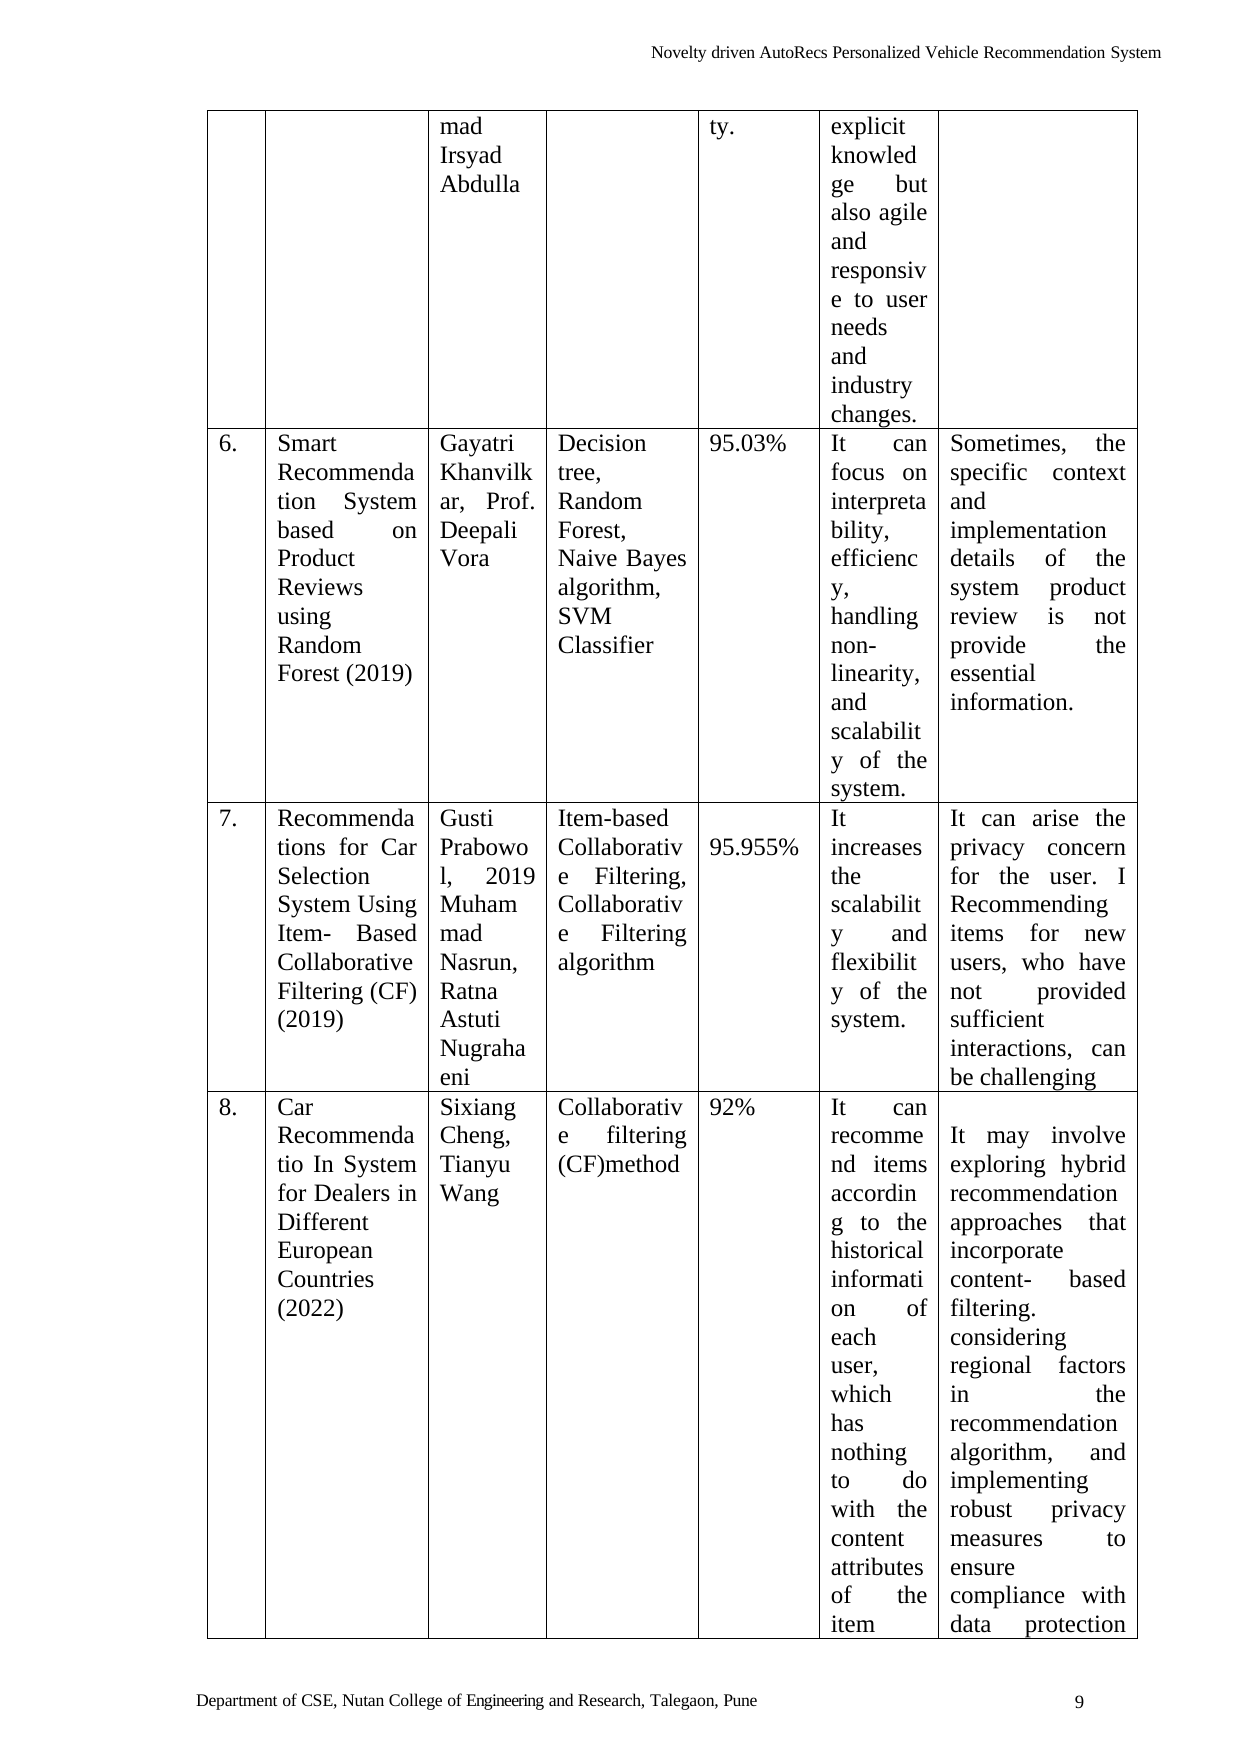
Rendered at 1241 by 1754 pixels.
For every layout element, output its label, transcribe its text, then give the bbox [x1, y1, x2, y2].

table_cell Recommendations for Car Selection System Using Item- Based Collaborative Filtering (CF) (2019) [266, 803, 428, 1091]
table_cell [820, 111, 938, 427]
table_cell 95.955% [699, 803, 819, 1091]
table_cell 92% [699, 1092, 819, 1638]
table_cell It can arise the privacy concern for the user. I Recommending items for new users, who have not provided sufficient interactions, can be challenging [939, 803, 1137, 1091]
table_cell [266, 1092, 428, 1638]
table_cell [266, 111, 428, 427]
table_cell Sometimes, the specific context and implementation details of the system product review is not provide the essential information. [939, 429, 1137, 802]
table_cell 7. [208, 803, 265, 1091]
table_cell 8. [208, 1092, 265, 1638]
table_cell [939, 1092, 1137, 1638]
table_cell Smart Recommendation System based on Product Reviews using Random Forest (2019) [266, 429, 428, 802]
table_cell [547, 1092, 698, 1638]
table_cell 5. [208, 111, 265, 427]
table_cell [699, 111, 819, 427]
table_cell Decision tree, Random Forest, Naive Bayes algorithm, SVM Classifier [547, 429, 698, 802]
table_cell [429, 1092, 546, 1638]
table_cell 95.03% [699, 429, 819, 802]
table_cell 6. [208, 429, 265, 802]
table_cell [429, 111, 546, 427]
table_cell It can focus on interpretability, efficiency, handling non- linearity, and scalability of the system. [820, 429, 938, 802]
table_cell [820, 1092, 938, 1638]
table_cell Gayatri Khanvilkar, Prof. Deepali Vora [429, 429, 546, 802]
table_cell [939, 111, 1137, 427]
table_cell Item-based Collaborative Filtering, Collaborative Filtering algorithm [547, 803, 698, 1091]
table_cell Gusti Prabowol, 2019 Muhammad Nasrun, Ratna Astuti Nugrahaeni [429, 803, 546, 1091]
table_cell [547, 111, 698, 427]
table_cell It increases the scalability and flexibility of the system. [820, 803, 938, 1091]
